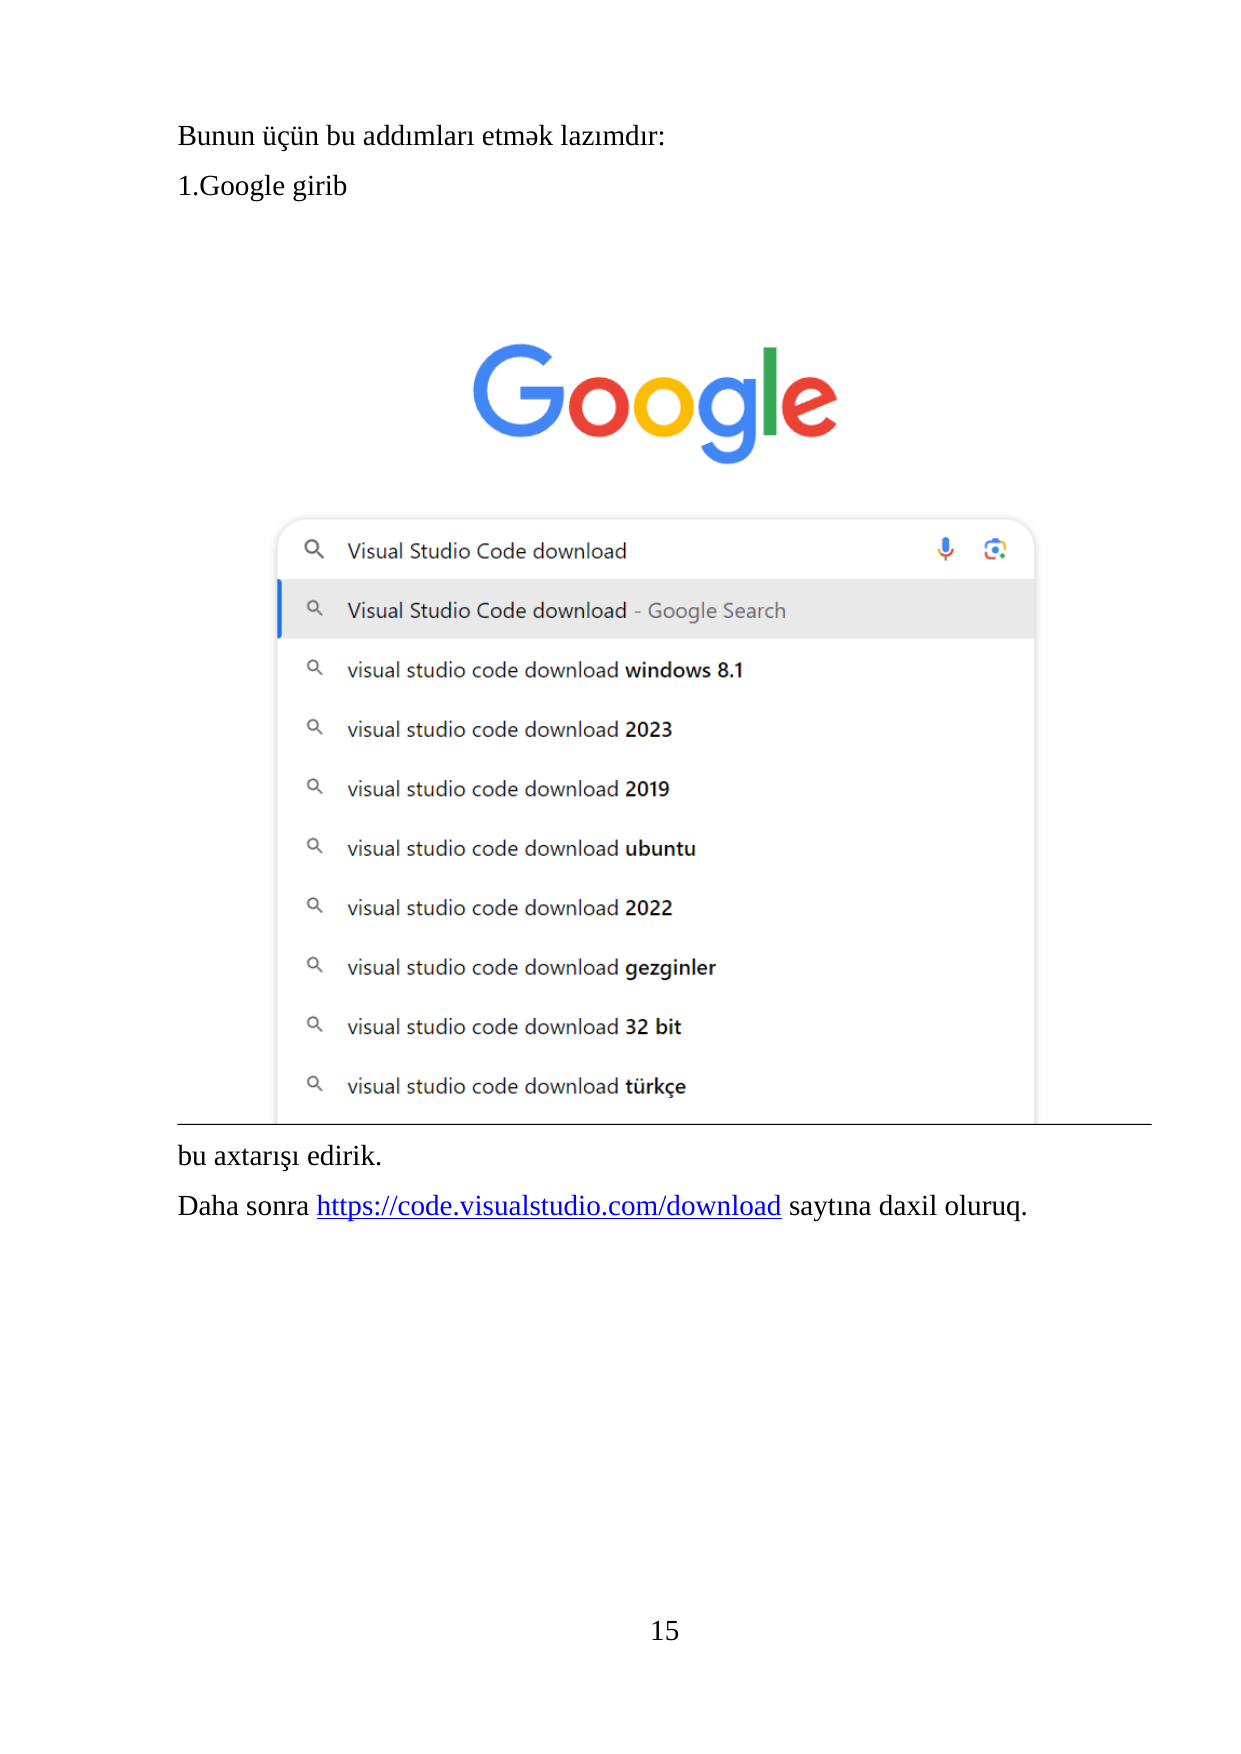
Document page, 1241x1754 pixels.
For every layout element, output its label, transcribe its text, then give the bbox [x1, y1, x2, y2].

text 1.Google girib [177, 168, 1152, 202]
text Daha sonra https://code.visualstudio.com/download saytına daxil oluruq. [177, 1188, 1152, 1222]
text bu axtarışı edirik. [177, 1138, 1152, 1172]
picture [177, 218, 1152, 1125]
text Bunun üçün bu addımları etmək lazımdır: [177, 118, 1152, 152]
